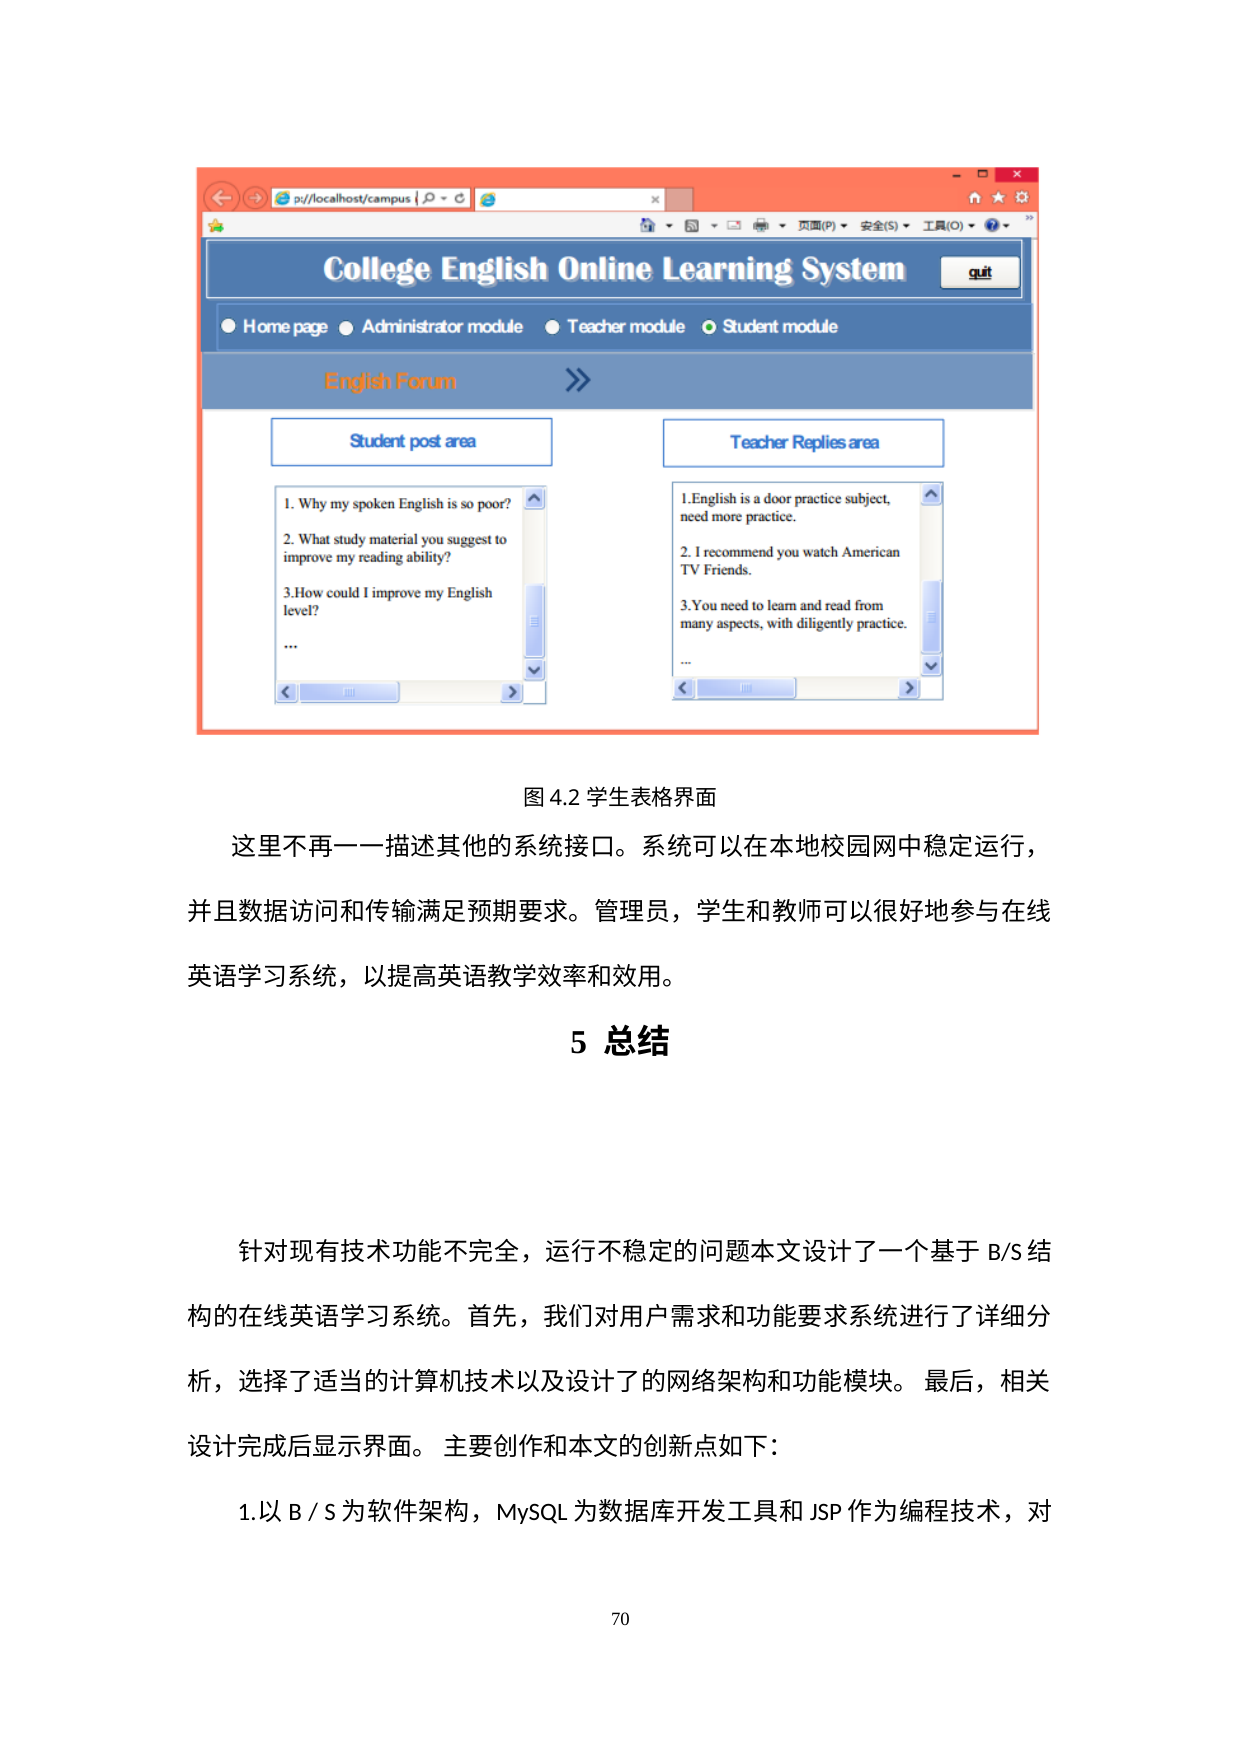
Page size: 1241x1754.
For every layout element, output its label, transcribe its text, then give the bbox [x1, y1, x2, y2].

picture [187, 162, 1053, 749]
text 图4.2 学生表格界面 [187, 779, 1053, 812]
text 这里不再一一描述其他的系统接口。系统可以在本地校园网中稳定运行，并且数据访问和传输满足预期要求。管理员，学生和教师可以很好地参与在线英语学习系统，以提高英语教学效率和效用。 [187, 812, 1053, 1007]
text 针对现有技术功能不完全，运行不稳定的问题本文设计了一个基于B/S结构的在线英语学习系统。首先，我们对用户需求和功能要求系统进行了详细分析，选择了适当的计算机技术以及设计了的网络架构和功能模块。 最后，相关设计完成后显示界面。 主要创作和本文的创新点如下： [187, 1217, 1053, 1477]
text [187, 1477, 1053, 1542]
text 5 总结 [187, 1007, 1053, 1072]
